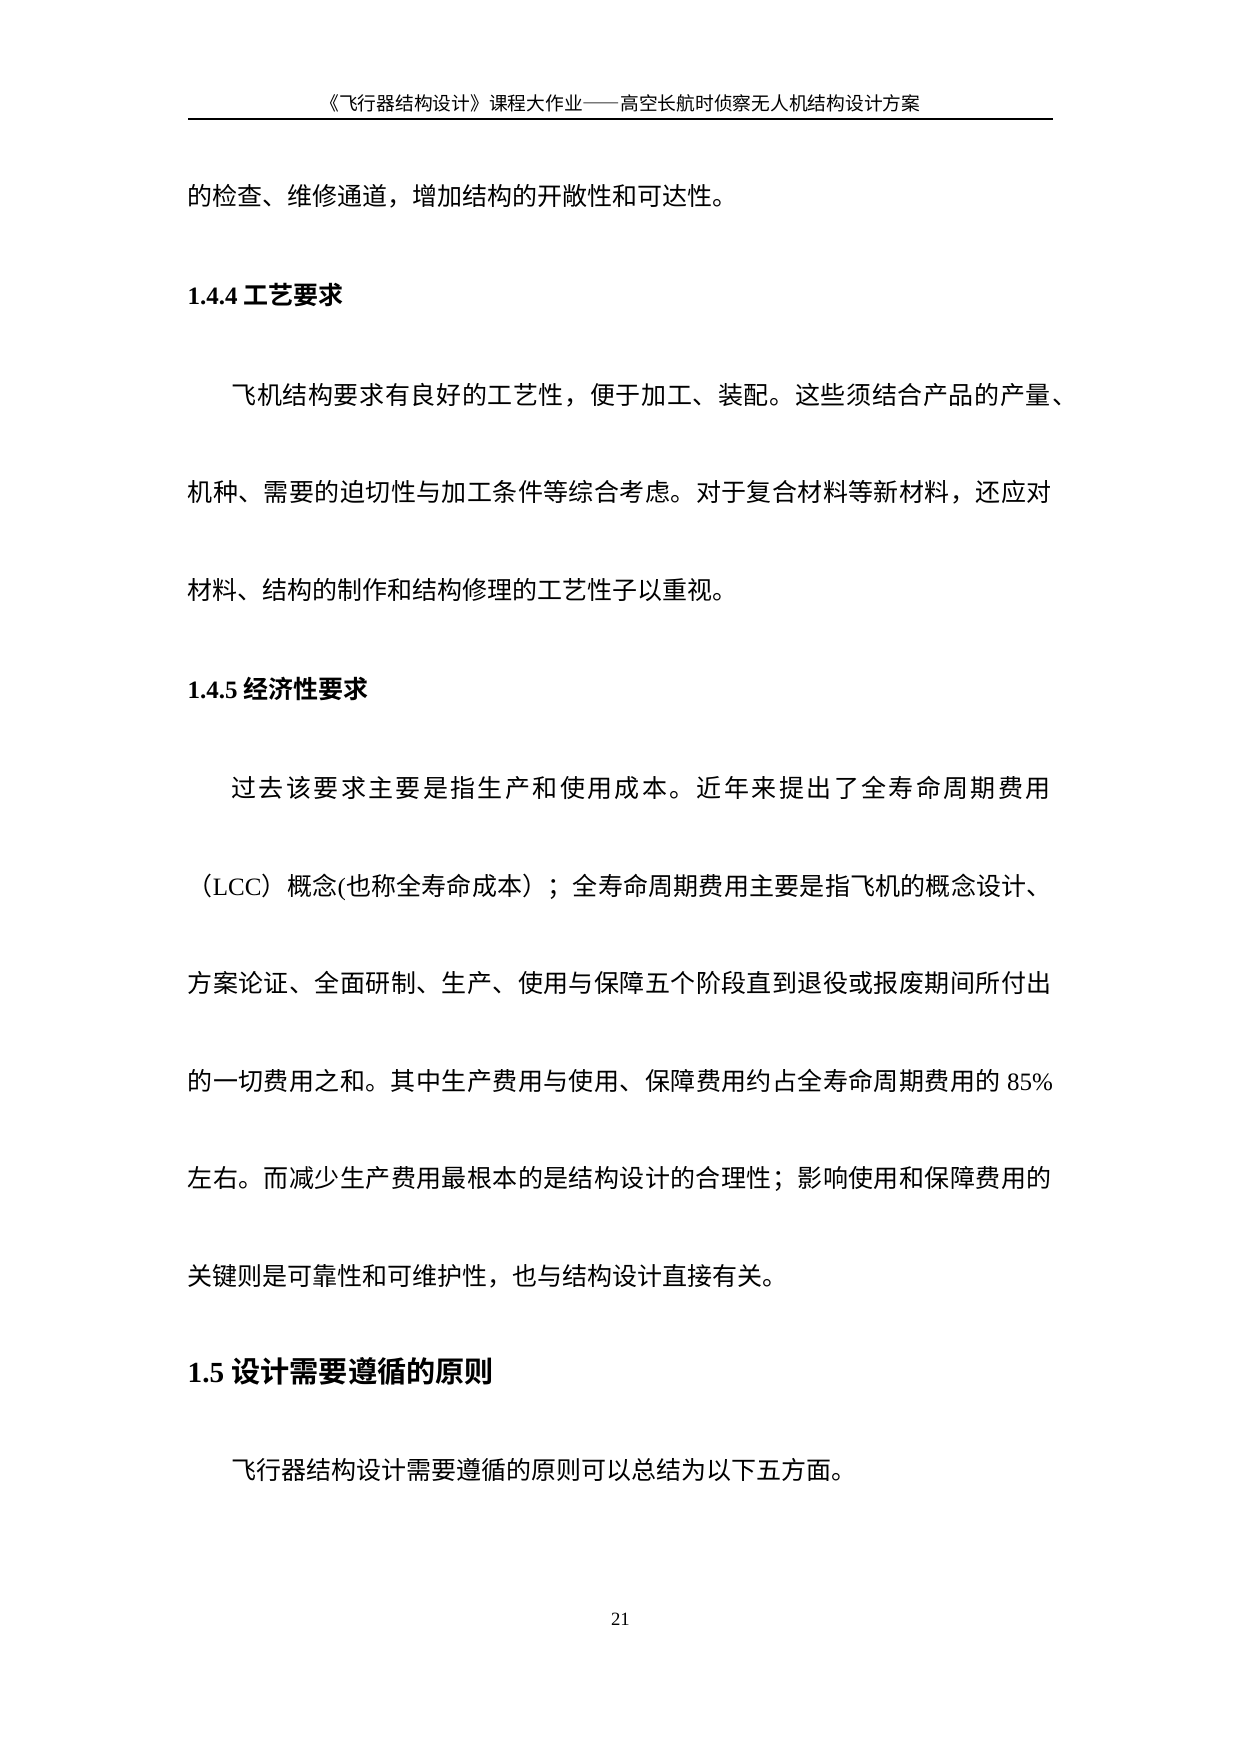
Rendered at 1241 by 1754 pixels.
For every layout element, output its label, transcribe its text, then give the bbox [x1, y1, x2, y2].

subtitle 1.4.4 工艺要求 [187, 261, 1053, 326]
text 过去该要求主要是指生产和使用成本。近年来提出了全寿命周期费用（LCC）概念(也称全寿命成本）；全寿命周期费用主要是指飞机的概念设计、方案论证、全面研制、生产、使用与保障五个阶段直到退役或报废期间所付出的一切费用之和。其中生产费用与使用、保障费用约占全寿命周期费用的85%左右。而减少生产费用最根本的是结构设计的合理性；影响使用和保障费用的关键则是可靠性和可维护性，也与结构设计直接有关。 [187, 754, 1053, 1307]
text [187, 162, 1053, 227]
text 飞行器结构设计需要遵循的原则可以总结为以下五方面。 [187, 1436, 1053, 1501]
subtitle 1.5 设计需要遵循的原则 [187, 1338, 1053, 1403]
text 飞机结构要求有良好的工艺性，便于加工、装配。这些须结合产品的产量、机种、需要的迫切性与加工条件等综合考虑。对于复合材料等新材料，还应对材料、结构的制作和结构修理的工艺性子以重视。 [187, 361, 1053, 621]
subtitle 1.4.5 经济性要求 [187, 655, 1053, 720]
